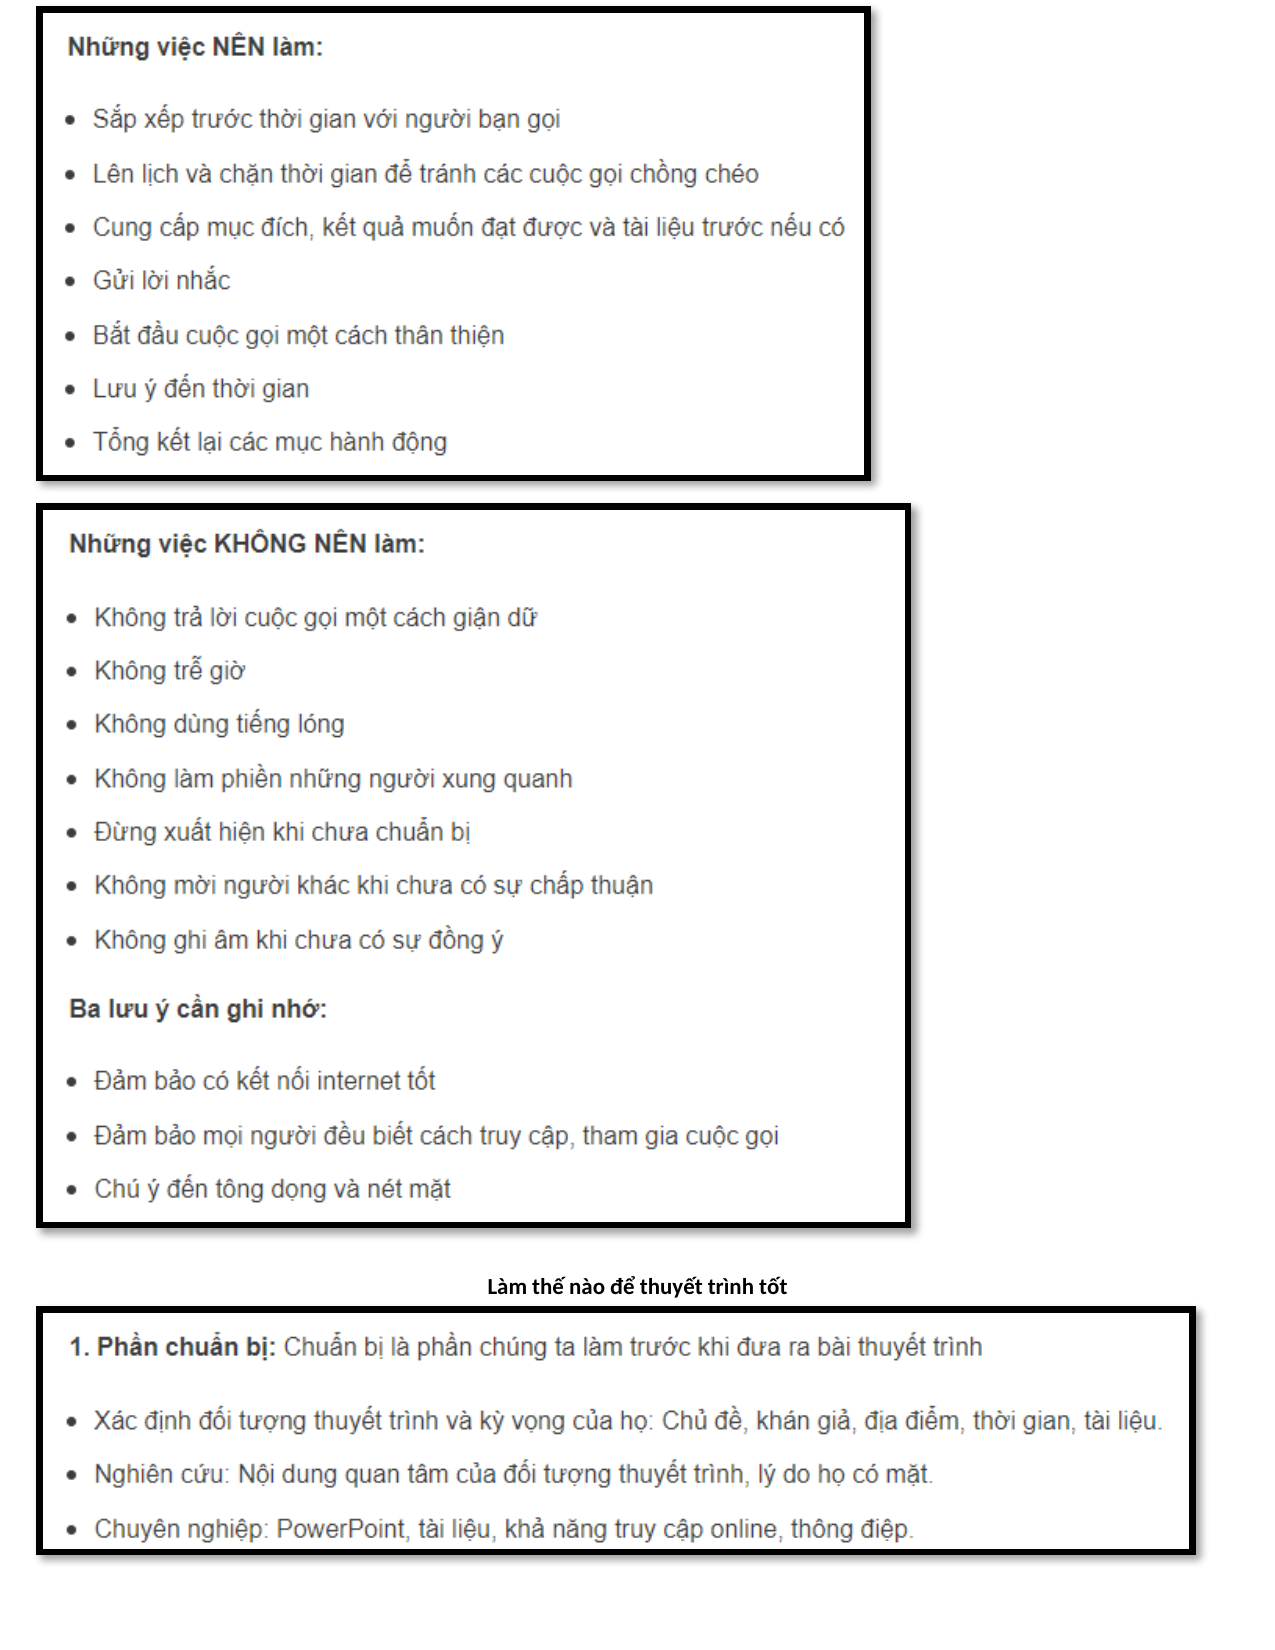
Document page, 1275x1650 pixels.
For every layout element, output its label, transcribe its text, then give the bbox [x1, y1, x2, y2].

picture [43, 510, 905, 1222]
picture [43, 1313, 1189, 1549]
list Làm thế nào để thuyết trình tốt [30, 1272, 1245, 1300]
picture [43, 13, 864, 475]
